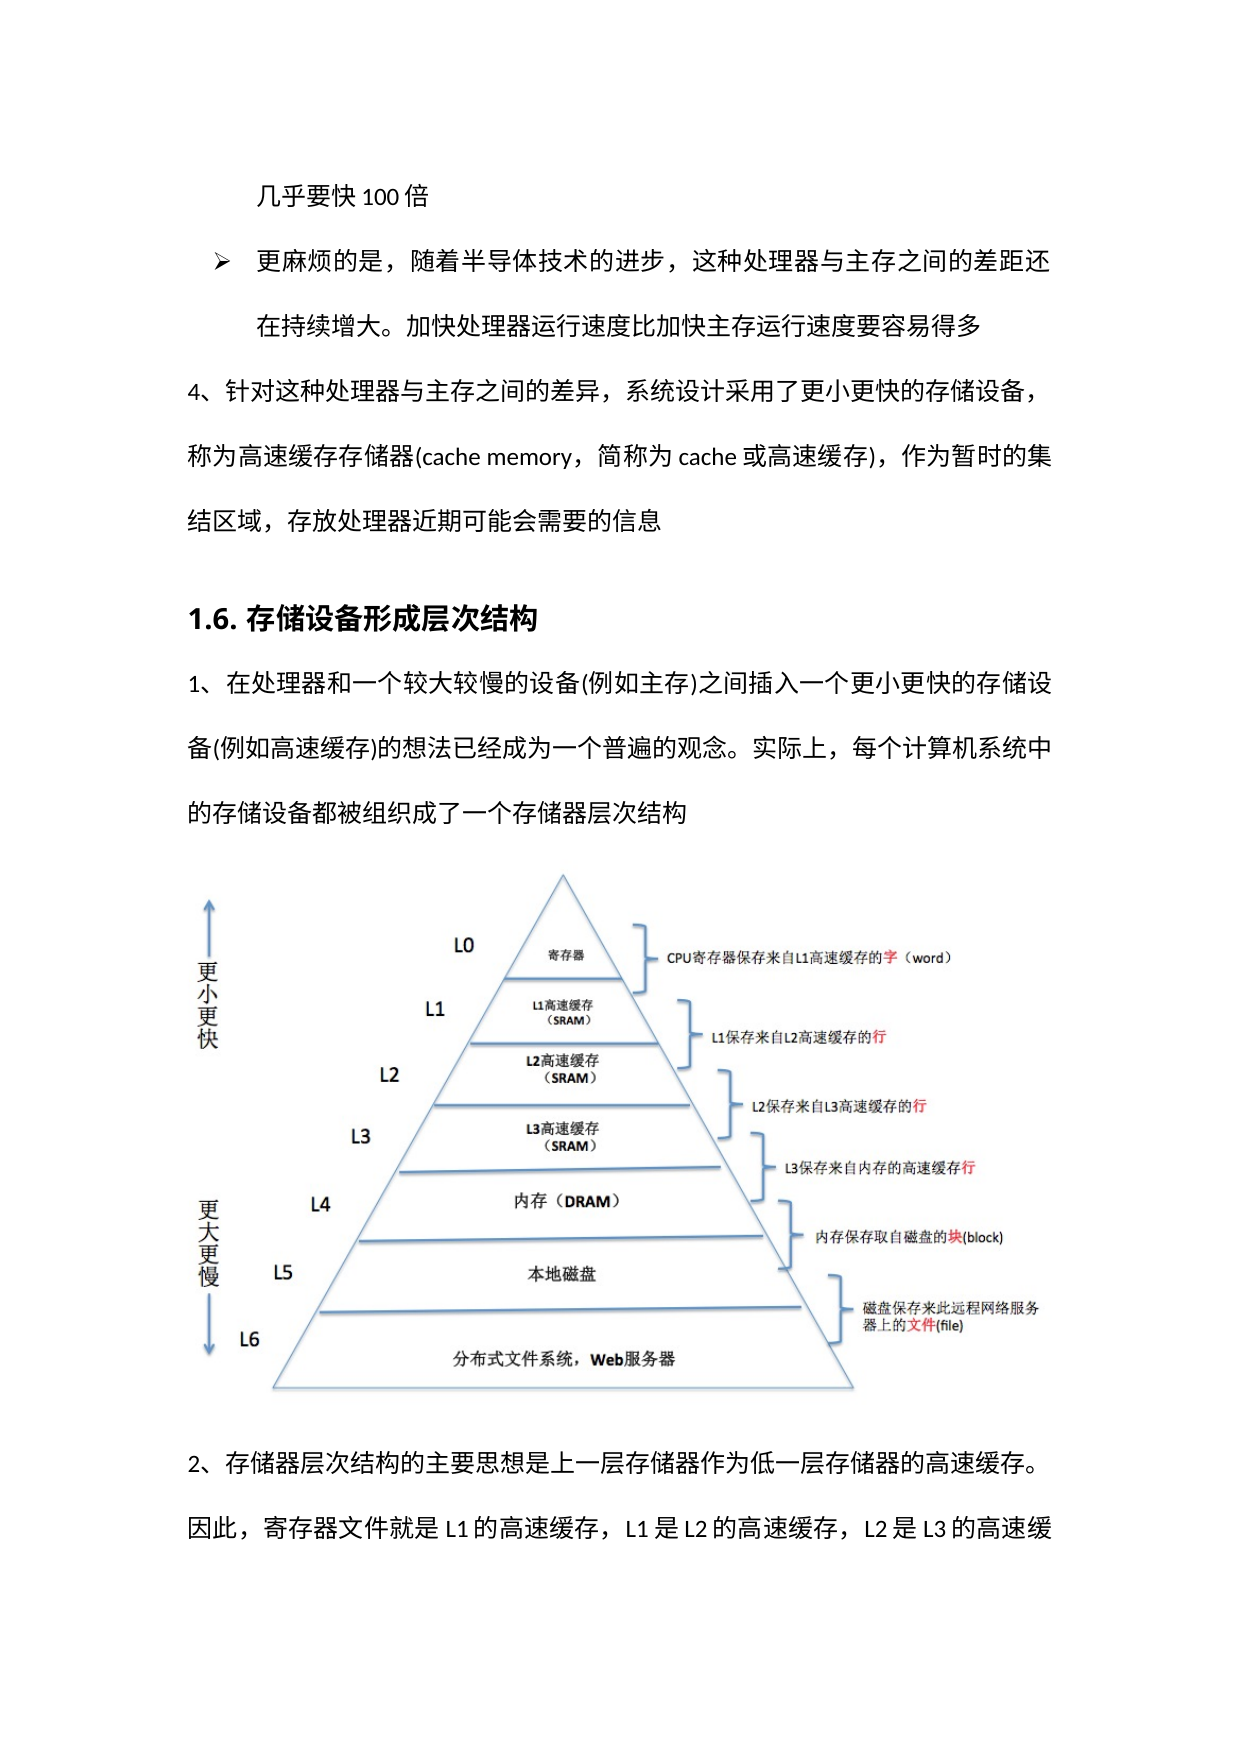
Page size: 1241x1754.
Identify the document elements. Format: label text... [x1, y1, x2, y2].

list 更麻烦的是，随着半导体技术的进步，这种处理器与主存之间的差距还在持续增大。加快处理器运行速度比加快主存运行速度要容易得多 [212, 227, 1053, 357]
text 4、针对这种处理器与主存之间的差异，系统设计采用了更小更快的存储设备，称为高速缓存存储器(cache memory，简称为cache或高速缓存)，作为暂时的集结区域，存放处理器近期可能会需要的信息 [187, 357, 1053, 552]
picture [187, 844, 1053, 1425]
subtitle 存储设备形成层次结构 [187, 584, 1053, 649]
text 1、在处理器和一个较大较慢的设备(例如主存)之间插入一个更小更快的存储设备(例如高速缓存)的想法已经成为一个普遍的观念。实际上，每个计算机系统中的存储设备都被组织成了一个存储器层次结构 [187, 649, 1053, 844]
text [187, 1429, 1053, 1559]
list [212, 162, 1053, 227]
